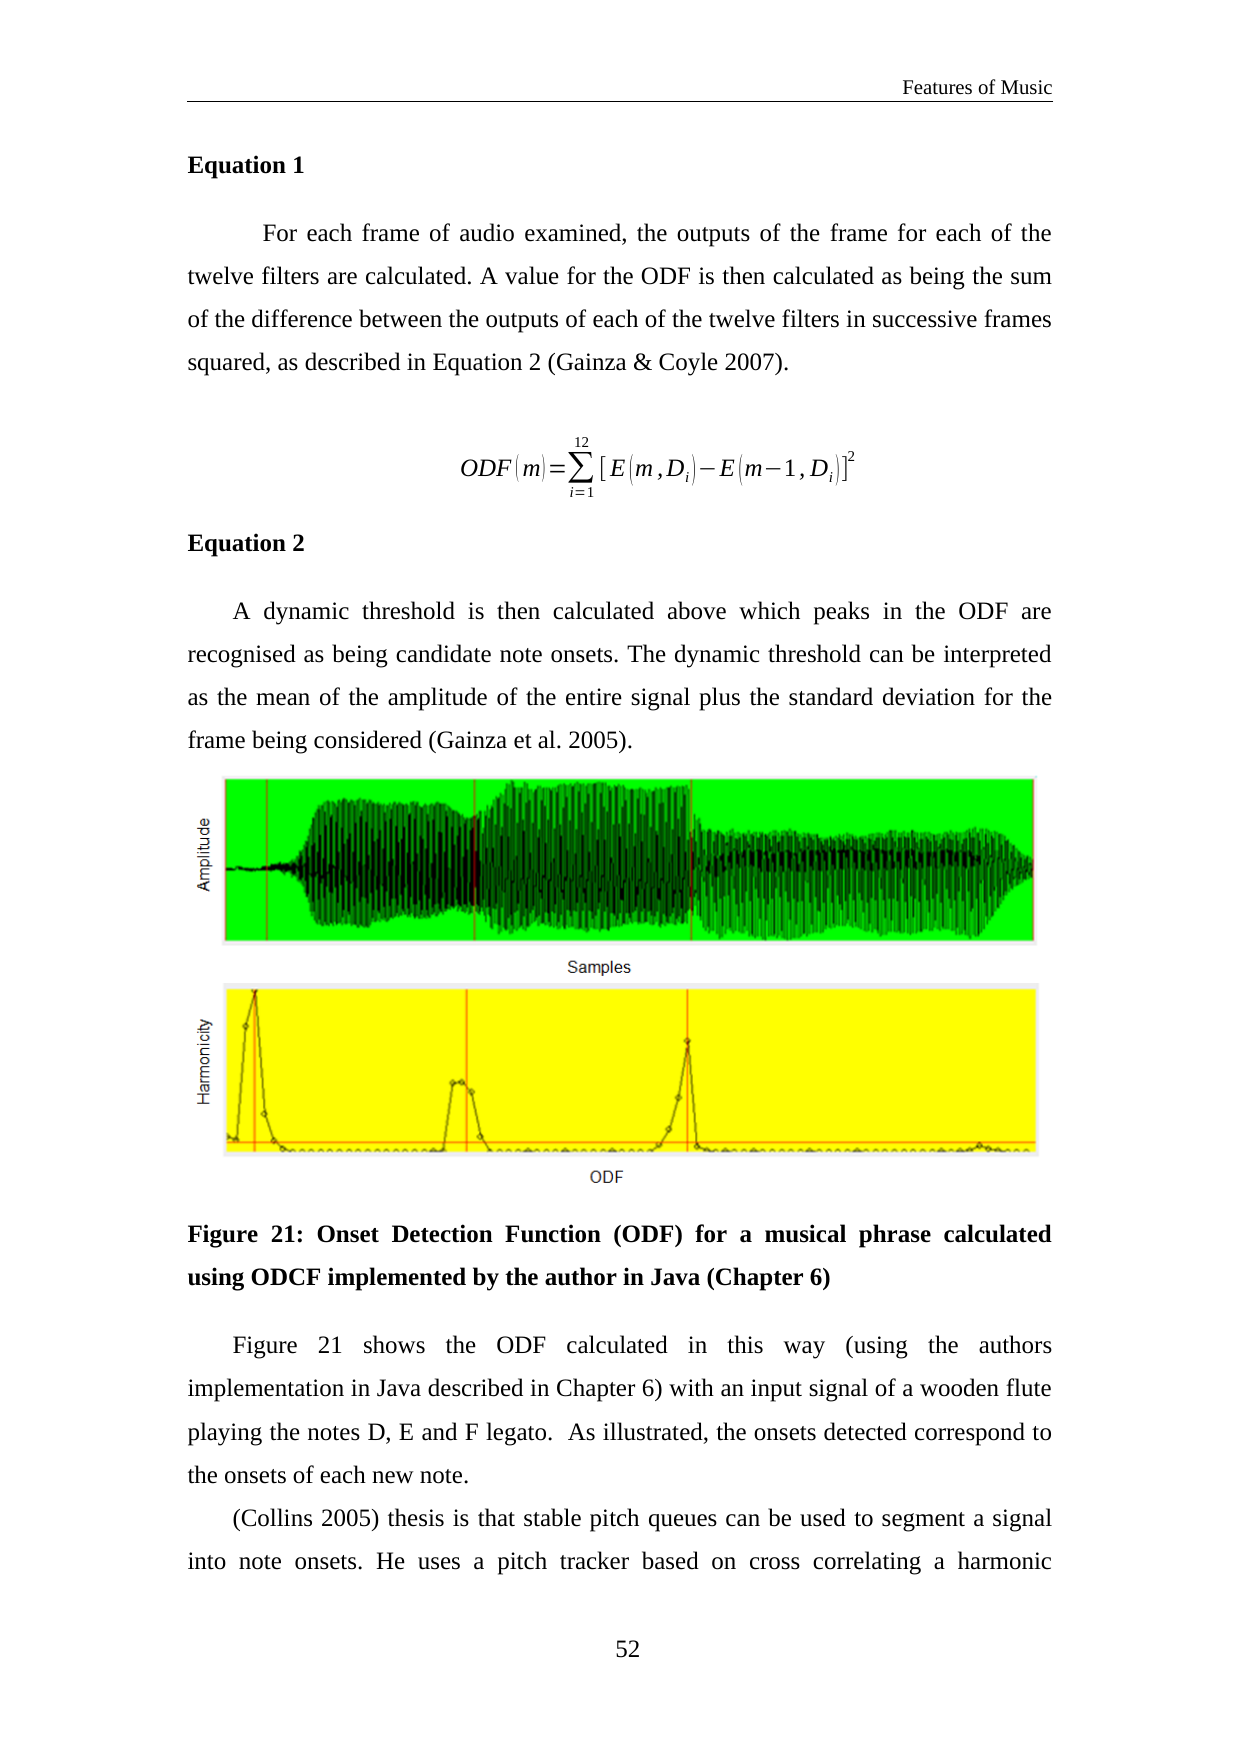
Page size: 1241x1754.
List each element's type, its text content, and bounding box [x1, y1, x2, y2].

picture [187, 768, 1054, 1193]
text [187, 1503, 1053, 1575]
text For each frame of audio examined, the outputs of the frame for each of the twelve filters are calculated. A value for the ODF is then calculated as being the sum of the difference between the outputs of each of the twelve filters in successive frames squared, as described in Equation 2 (Gainza & Coyle 2007). [187, 218, 1053, 376]
text Figure 21 shows the ODF calculated in this way (using the authors implementation in Java described in Chapter 6) with an input signal of a wooden flute playing the notes D, E and F legato. As illustrated, the onsets detected correspond to the onsets of each new note. [187, 1330, 1053, 1488]
text A dynamic threshold is then calculated above which peaks in the ODF are recognised as being candidate note onsets. The dynamic threshold can be interpreted as the mean of the amplitude of the entire signal plus the standard deviation for the frame being considered (Gainza et al. 2005). [187, 596, 1053, 754]
